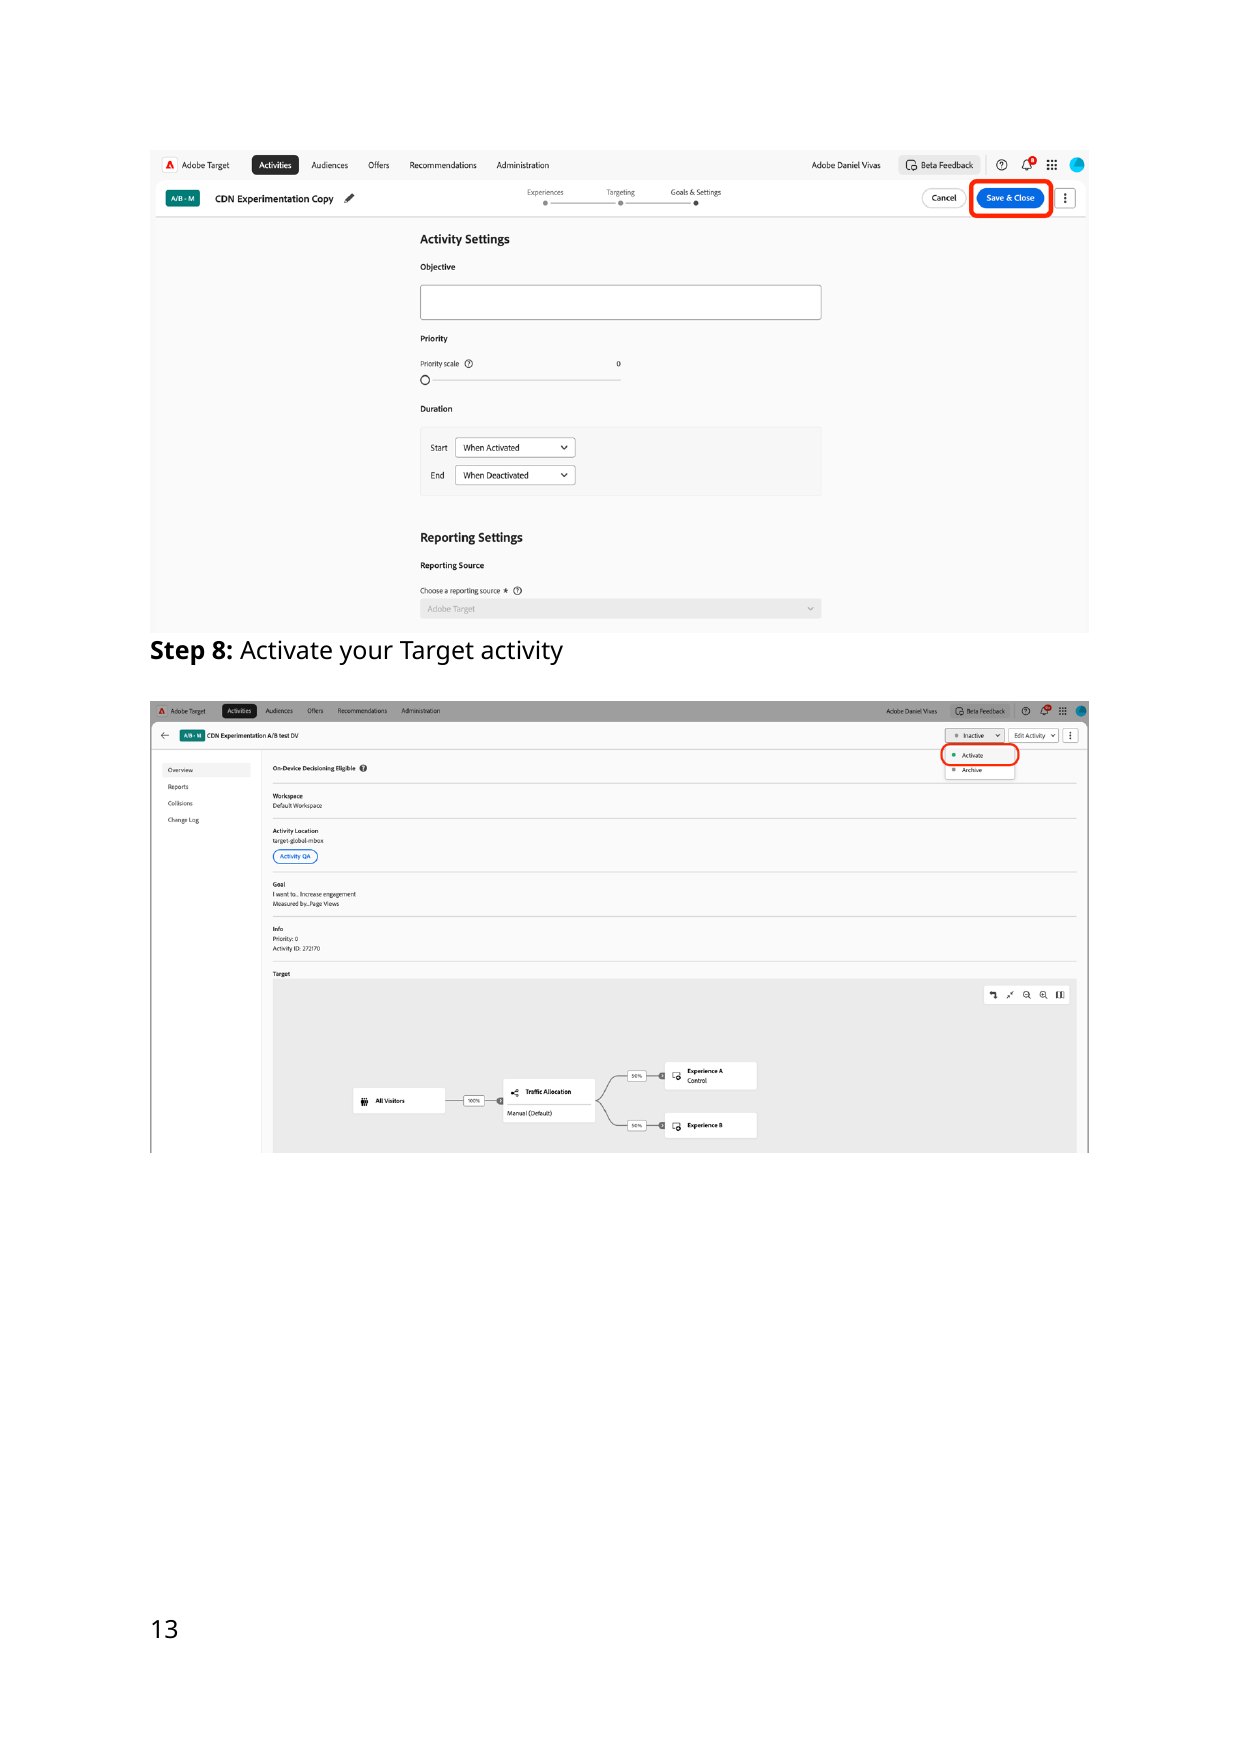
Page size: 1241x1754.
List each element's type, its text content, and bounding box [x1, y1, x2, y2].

text Step 8: Activate your Target activity [150, 633, 1090, 667]
picture [150, 150, 1089, 633]
picture [150, 701, 1089, 1153]
